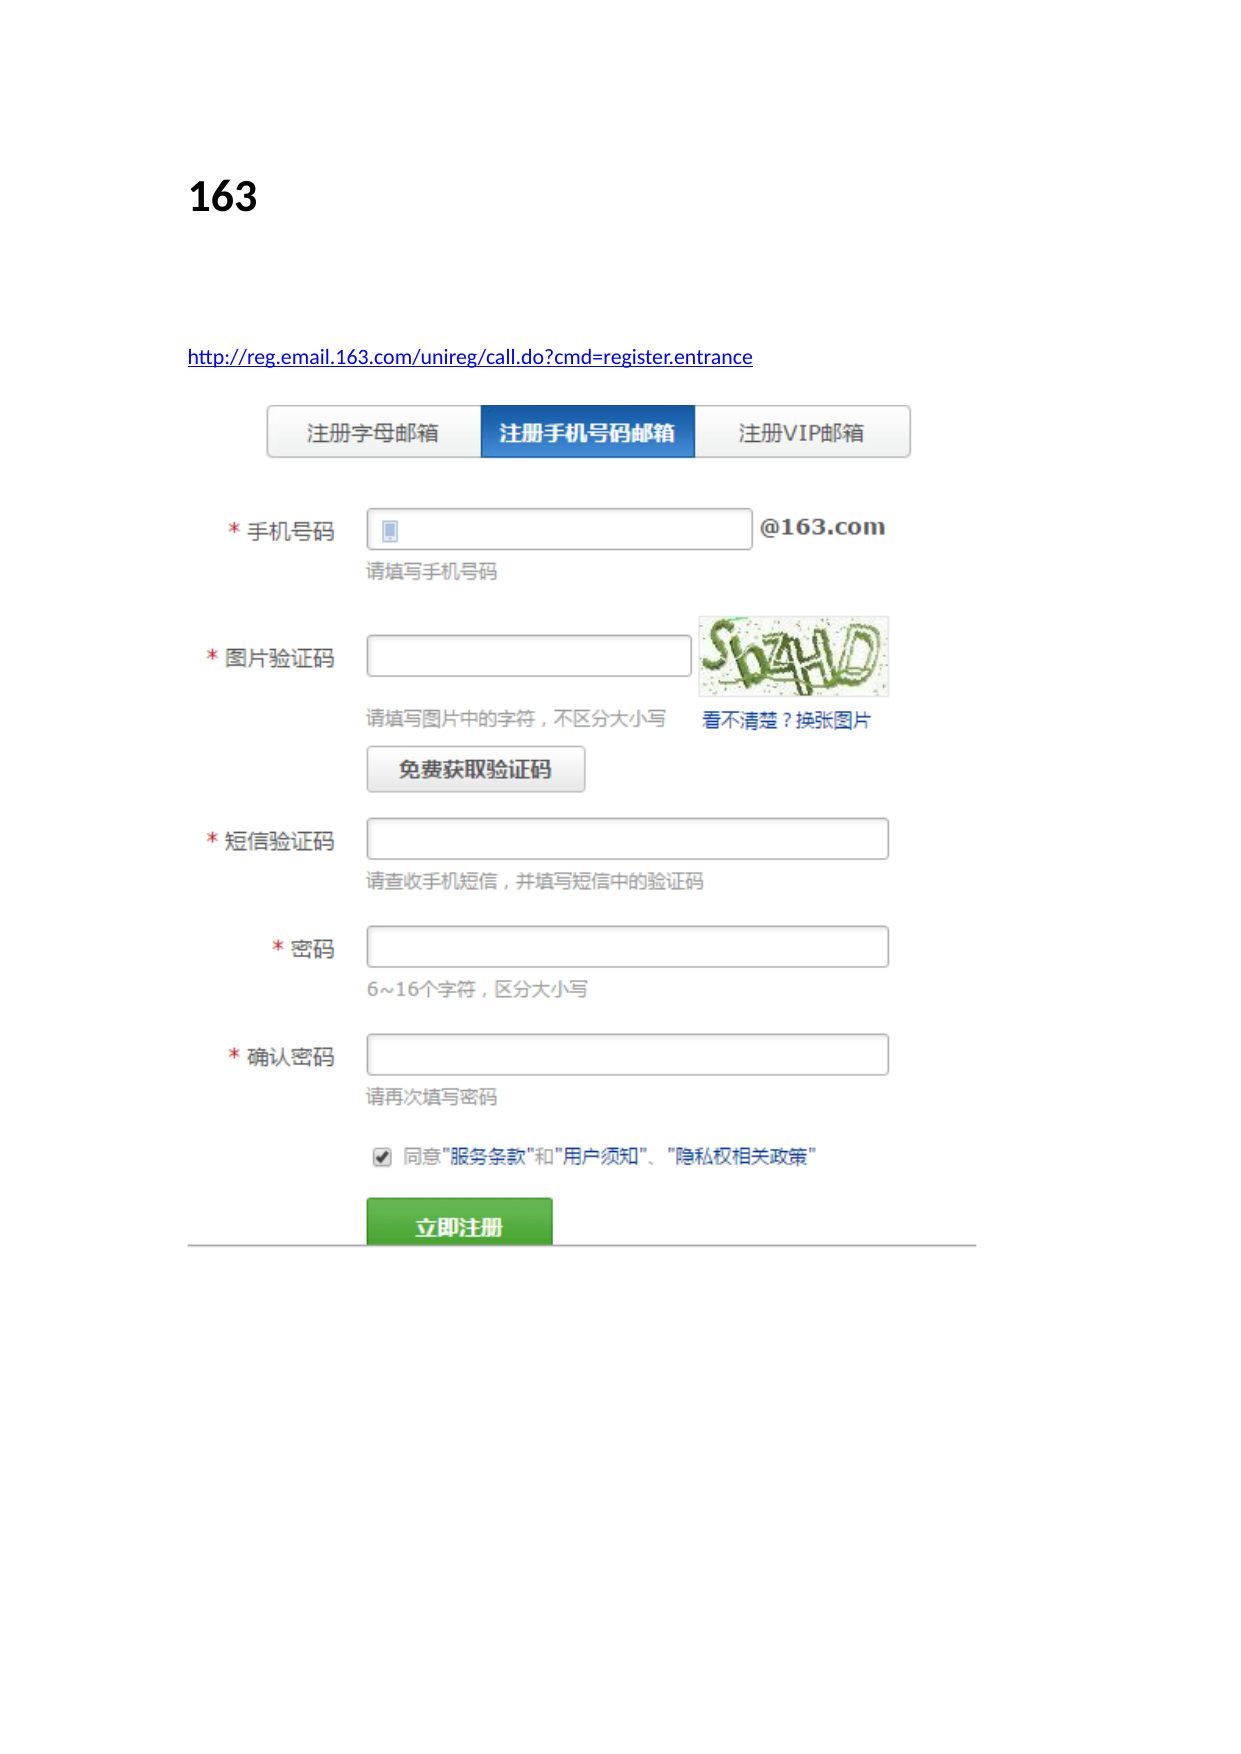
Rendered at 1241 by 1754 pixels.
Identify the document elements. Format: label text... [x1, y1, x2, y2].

text http://reg.email.163.com/unireg/call.do?cmd=register.entrance [187, 340, 1053, 373]
picture [187, 405, 977, 1248]
subtitle 163 [187, 162, 1053, 227]
